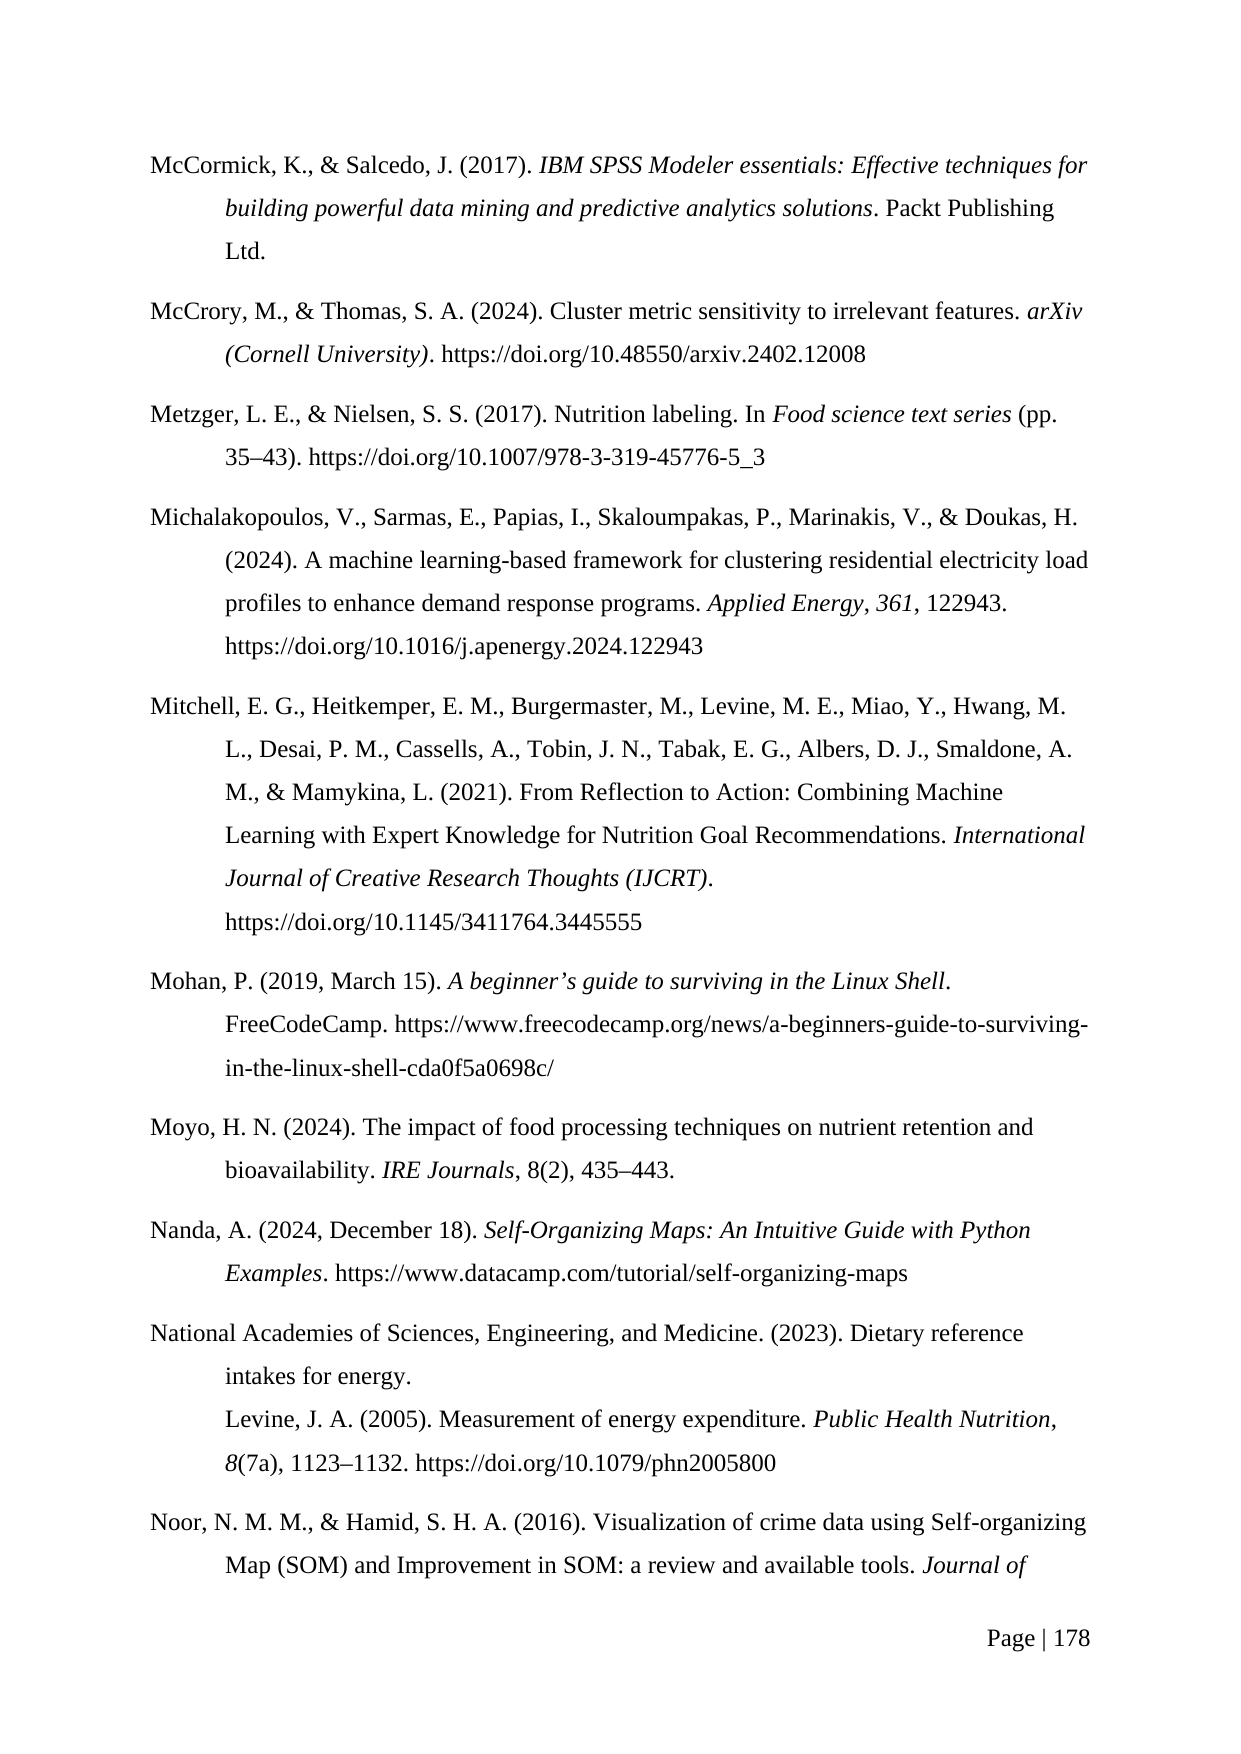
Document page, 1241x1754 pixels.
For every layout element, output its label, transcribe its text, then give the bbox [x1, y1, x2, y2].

text Moyo, H. N. (2024). The impact of food processing techniques on nutrient retention and bioavailability. IRE Journals, 8(2), 435–443. [150, 1112, 1090, 1184]
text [150, 1507, 1090, 1579]
text National Academies of Sciences, Engineering, and Medicine. (2023). Dietary reference intakes for energy. Levine, J. A. (2005). Measurement of energy expenditure. Public Health Nutrition, 8(7a), 1123–1132. https://doi.org/10.1079/phn2005800 [150, 1318, 1090, 1476]
text McCrory, M., & Thomas, S. A. (2024). Cluster metric sensitivity to irrelevant features. arXiv (Cornell University). https://doi.org/10.48550/arxiv.2402.12008 [150, 296, 1090, 368]
text Michalakopoulos, V., Sarmas, E., Papias, I., Skaloumpakas, P., Marinakis, V., & Doukas, H. (2024). A machine learning-based framework for clustering residential electricity load profiles to enhance demand response programs. Applied Energy, 361, 122943. https://doi.org/10.1016/j.apenergy.2024.122943 [150, 502, 1090, 660]
text Nanda, A. (2024, December 18). Self-Organizing Maps: An Intuitive Guide with Python Examples. https://www.datacamp.com/tutorial/self-organizing-maps [150, 1215, 1090, 1287]
text Mitchell, E. G., Heitkemper, E. M., Burgermaster, M., Levine, M. E., Miao, Y., Hwang, M. L., Desai, P. M., Cassells, A., Tobin, J. N., Tabak, E. G., Albers, D. J., Smaldone, A. M., & Mamykina, L. (2021). From Reflection to Action: Combining Machine Learning with Expert Knowledge for Nutrition Goal Recommendations. International Journal of Creative Research Thoughts (IJCRT). https://doi.org/10.1145/3411764.3445555 [150, 691, 1090, 935]
text Mohan, P. (2019, March 15). A beginner’s guide to surviving in the Linux Shell. FreeCodeCamp. https://www.freecodecamp.org/news/a-beginners-guide-to-surviving-in-the-linux-shell-cda0f5a0698c/ [150, 966, 1090, 1081]
text Metzger, L. E., & Nielsen, S. S. (2017). Nutrition labeling. In Food science text series (pp. 35–43). https://doi.org/10.1007/978-3-319-45776-5_3 [150, 399, 1090, 471]
text McCormick, K., & Salcedo, J. (2017). IBM SPSS Modeler essentials: Effective techniques for building powerful data mining and predictive analytics solutions. Packt Publishing Ltd. [150, 150, 1090, 265]
